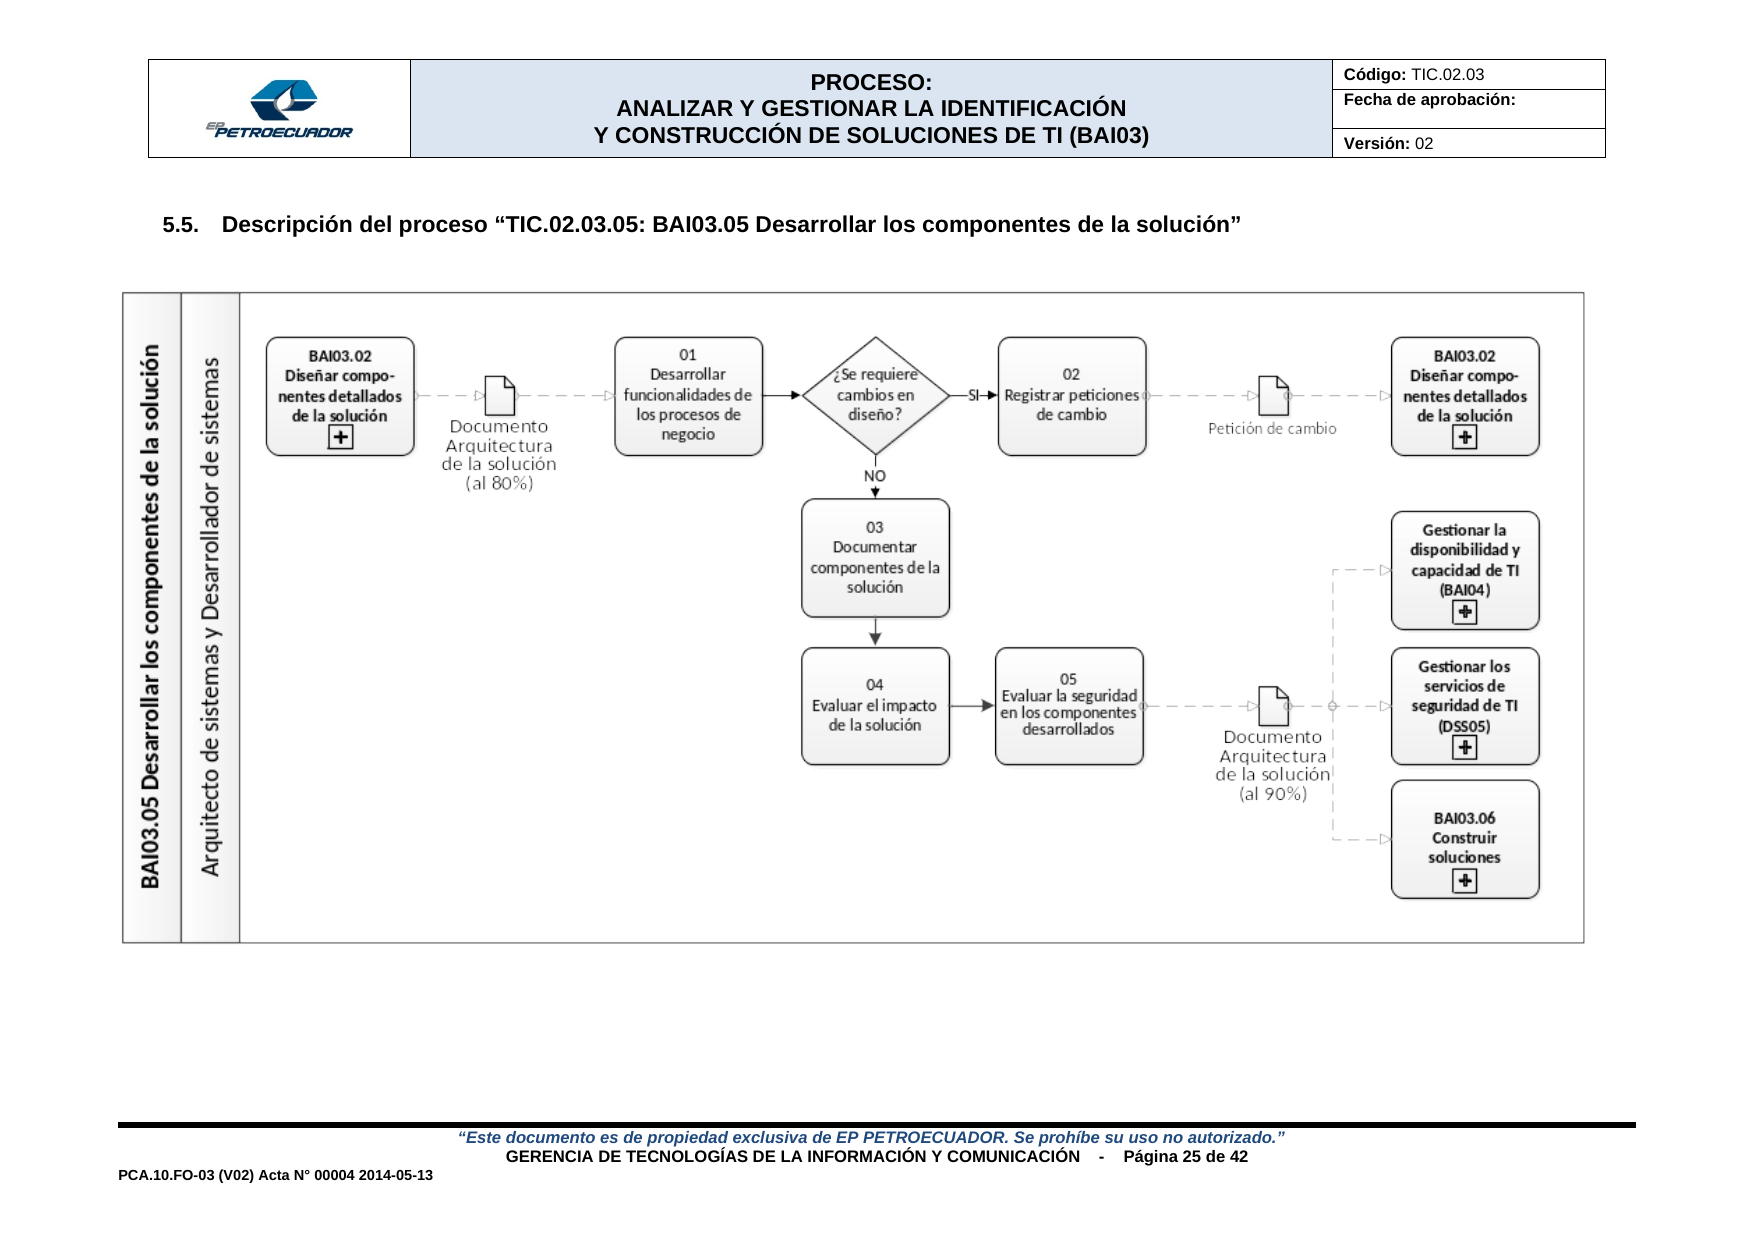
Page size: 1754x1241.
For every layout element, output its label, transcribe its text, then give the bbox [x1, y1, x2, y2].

picture [200, 76, 359, 141]
subtitle Descripción del proceso “TIC.02.03.05: BAI03.05 Desarrollar los componentes de la solución” [162, 211, 1636, 238]
